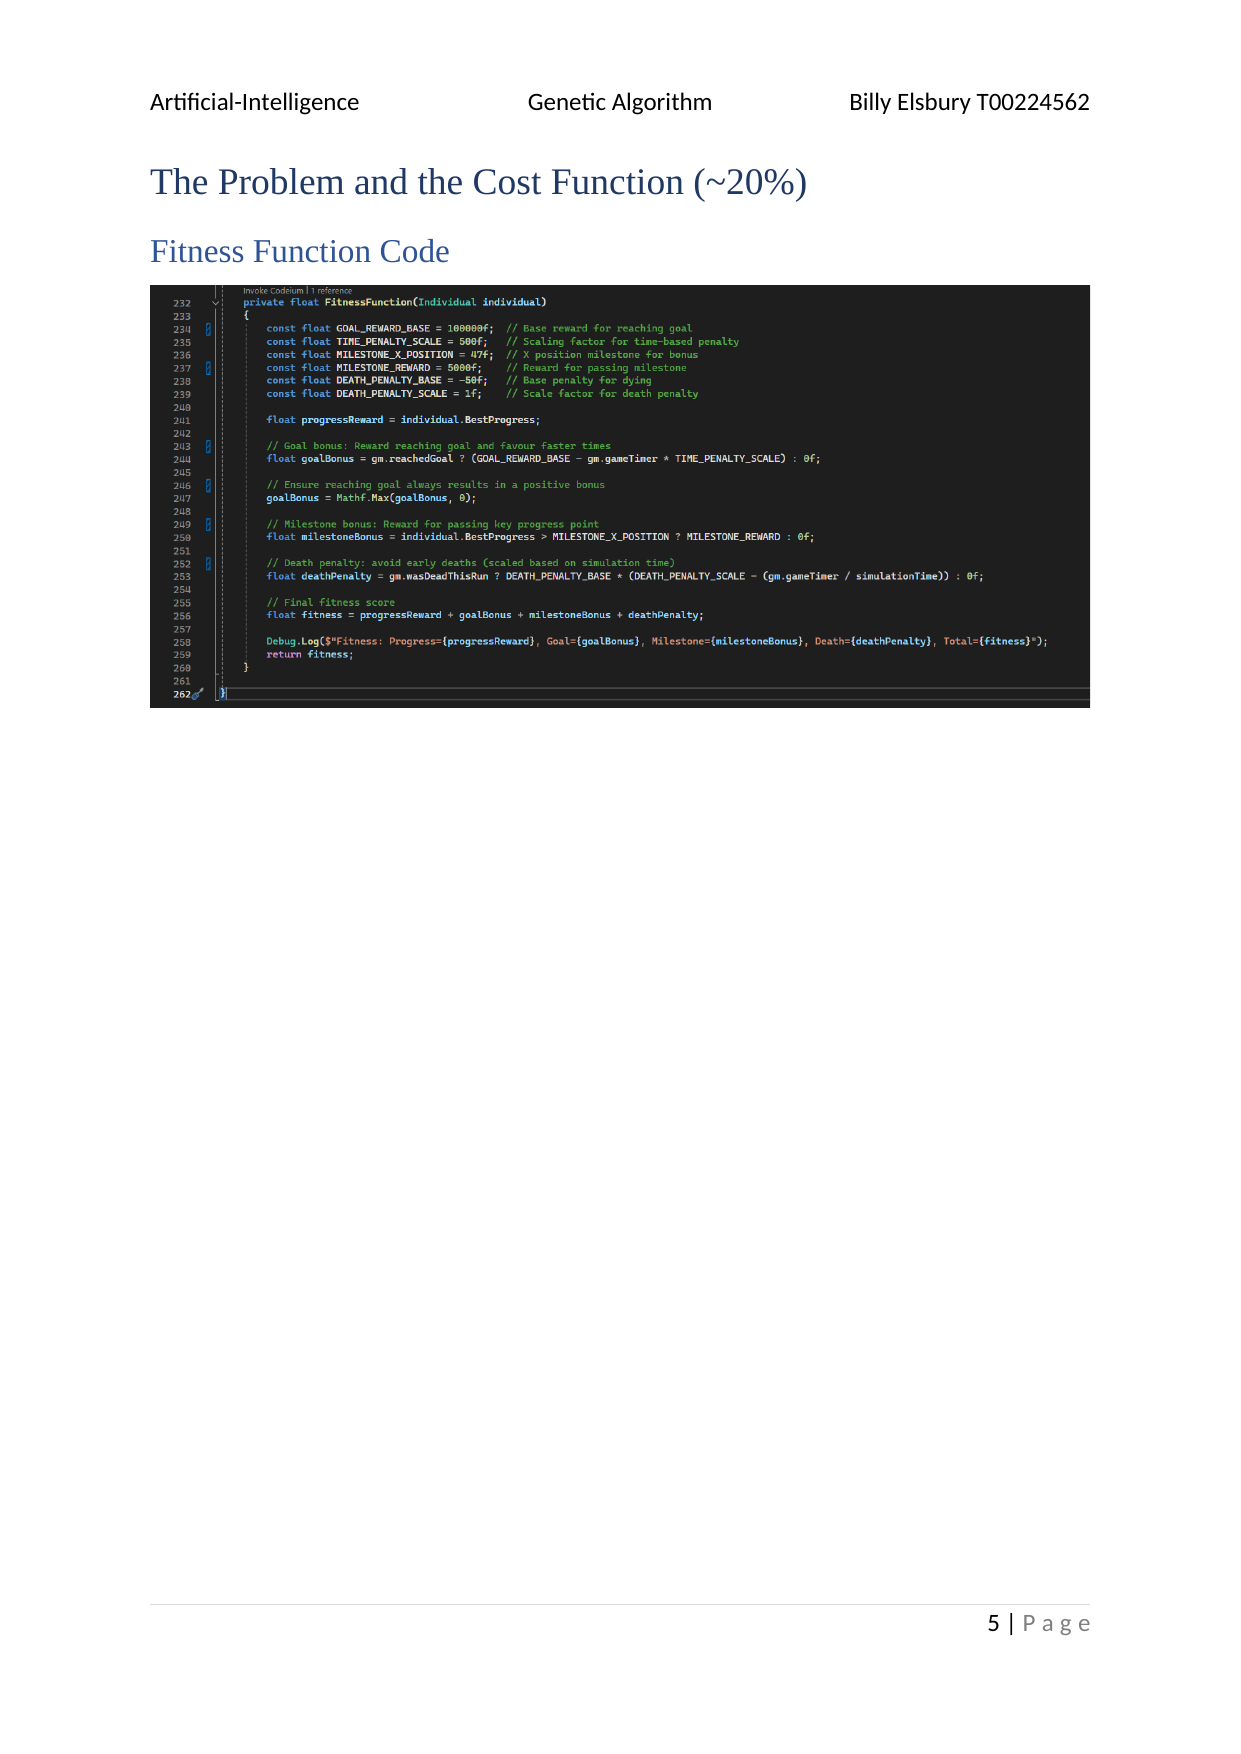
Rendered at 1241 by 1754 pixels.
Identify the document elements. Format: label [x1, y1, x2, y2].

picture [150, 285, 1091, 708]
